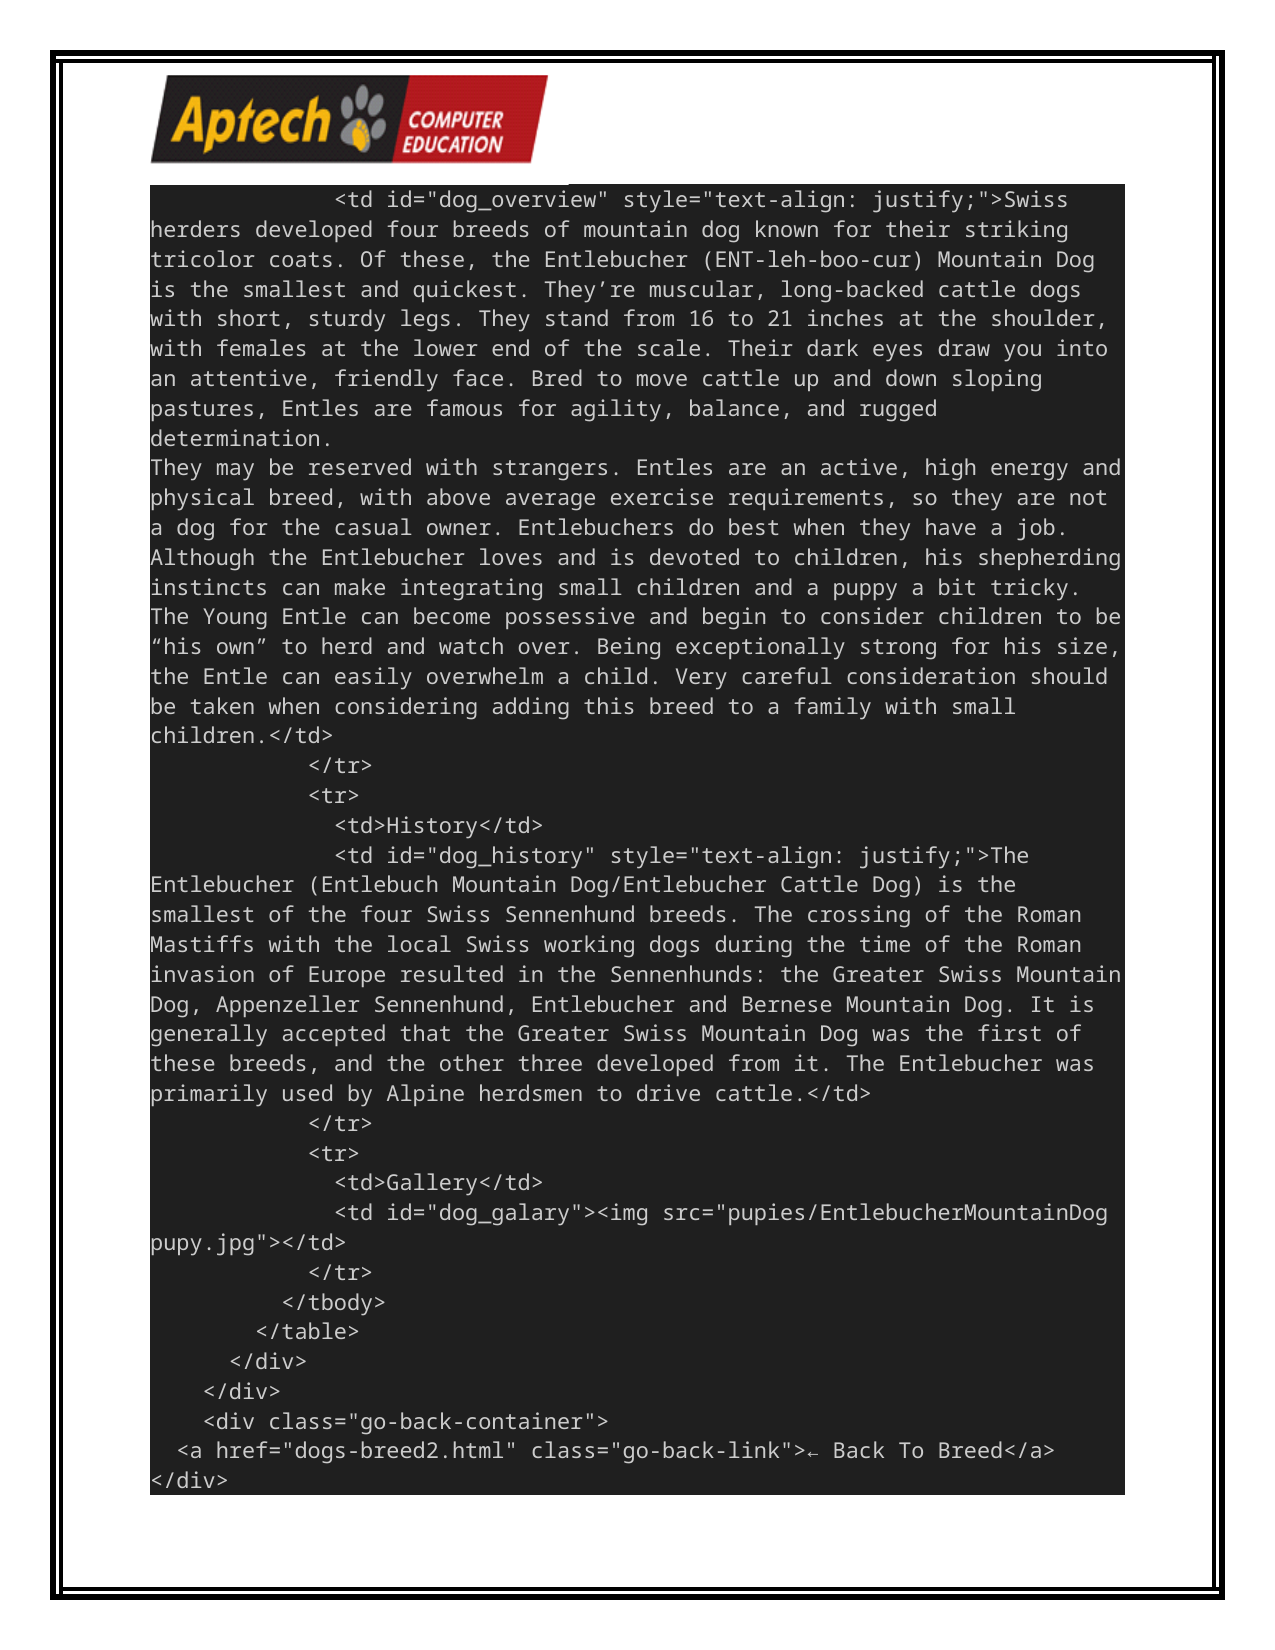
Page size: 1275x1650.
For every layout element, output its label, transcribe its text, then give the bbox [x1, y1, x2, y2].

text </tr> [150, 750, 1125, 780]
text They may be reserved with strangers. Entles are an active, high energy and physical breed, with above average exercise requirements, so they are not a dog for the casual owner. Entlebuchers do best when they have a job. Although the Entlebucher loves and is devoted to children, his shepherding instincts can make integrating small children and a puppy a bit tricky. The Young Entle can become possessive and begin to consider children to be “his own” to herd and watch over. Being exceptionally strong for his size, the Entle can easily overwhelm a child. Very careful consideration should be taken when considering adding this breed to a family with small children.</td> [150, 452, 1125, 750]
text <td id="dog_history" style="text-align: justify;">The Entlebucher (Entlebuch Mountain Dog/Entlebucher Cattle Dog) is the smallest of the four Swiss Sennenhund breeds. The crossing of the Roman Mastiffs with the local Swiss working dogs during the time of the Roman invasion of Europe resulted in the Sennenhunds: the Greater Swiss Mountain Dog, Appenzeller Sennenhund, Entlebucher and Bernese Mountain Dog. It is generally accepted that the Greater Swiss Mountain Dog was the first of these breeds, and the other three developed from it. The Entlebucher was primarily used by Alpine herdsmen to drive cattle.</td> [150, 839, 1125, 1108]
text <tr> [150, 780, 1125, 810]
text <td id="dog_galary"><img src="pupies/EntlebucherMountainDog pupy.jpg"></td> [150, 1197, 1125, 1257]
text </tr> [150, 1108, 1125, 1137]
text <td id="dog_overview" style="text-align: justify;">Swiss herders developed four breeds of mountain dog known for their striking tricolor coats. Of these, the Entlebucher (ENT-leh-boo-cur) Mountain Dog is the smallest and quickest. They’re muscular, long-backed cattle dogs with short, sturdy legs. They stand from 16 to 21 inches at the shoulder, with females at the lower end of the scale. Their dark eyes draw you into an attentive, friendly face. Bred to move cattle up and down sloping pastures, Entles are famous for agility, balance, and rugged determination. [150, 184, 1125, 452]
text </div> [150, 1346, 1125, 1376]
text <div class="go-back-container"> [150, 1406, 1125, 1435]
text </tbody> [150, 1286, 1125, 1316]
text <tr> [150, 1137, 1125, 1167]
picture [150, 75, 569, 185]
text </div> [150, 1465, 1125, 1495]
text </tr> [150, 1257, 1125, 1286]
text <a href="dogs-breed2.html" class="go-back-link">← Back To Breed</a> [150, 1435, 1125, 1465]
text </div> [150, 1376, 1125, 1406]
text <td>History</td> [150, 810, 1125, 839]
text <td>Gallery</td> [150, 1167, 1125, 1197]
text </table> [150, 1316, 1125, 1346]
